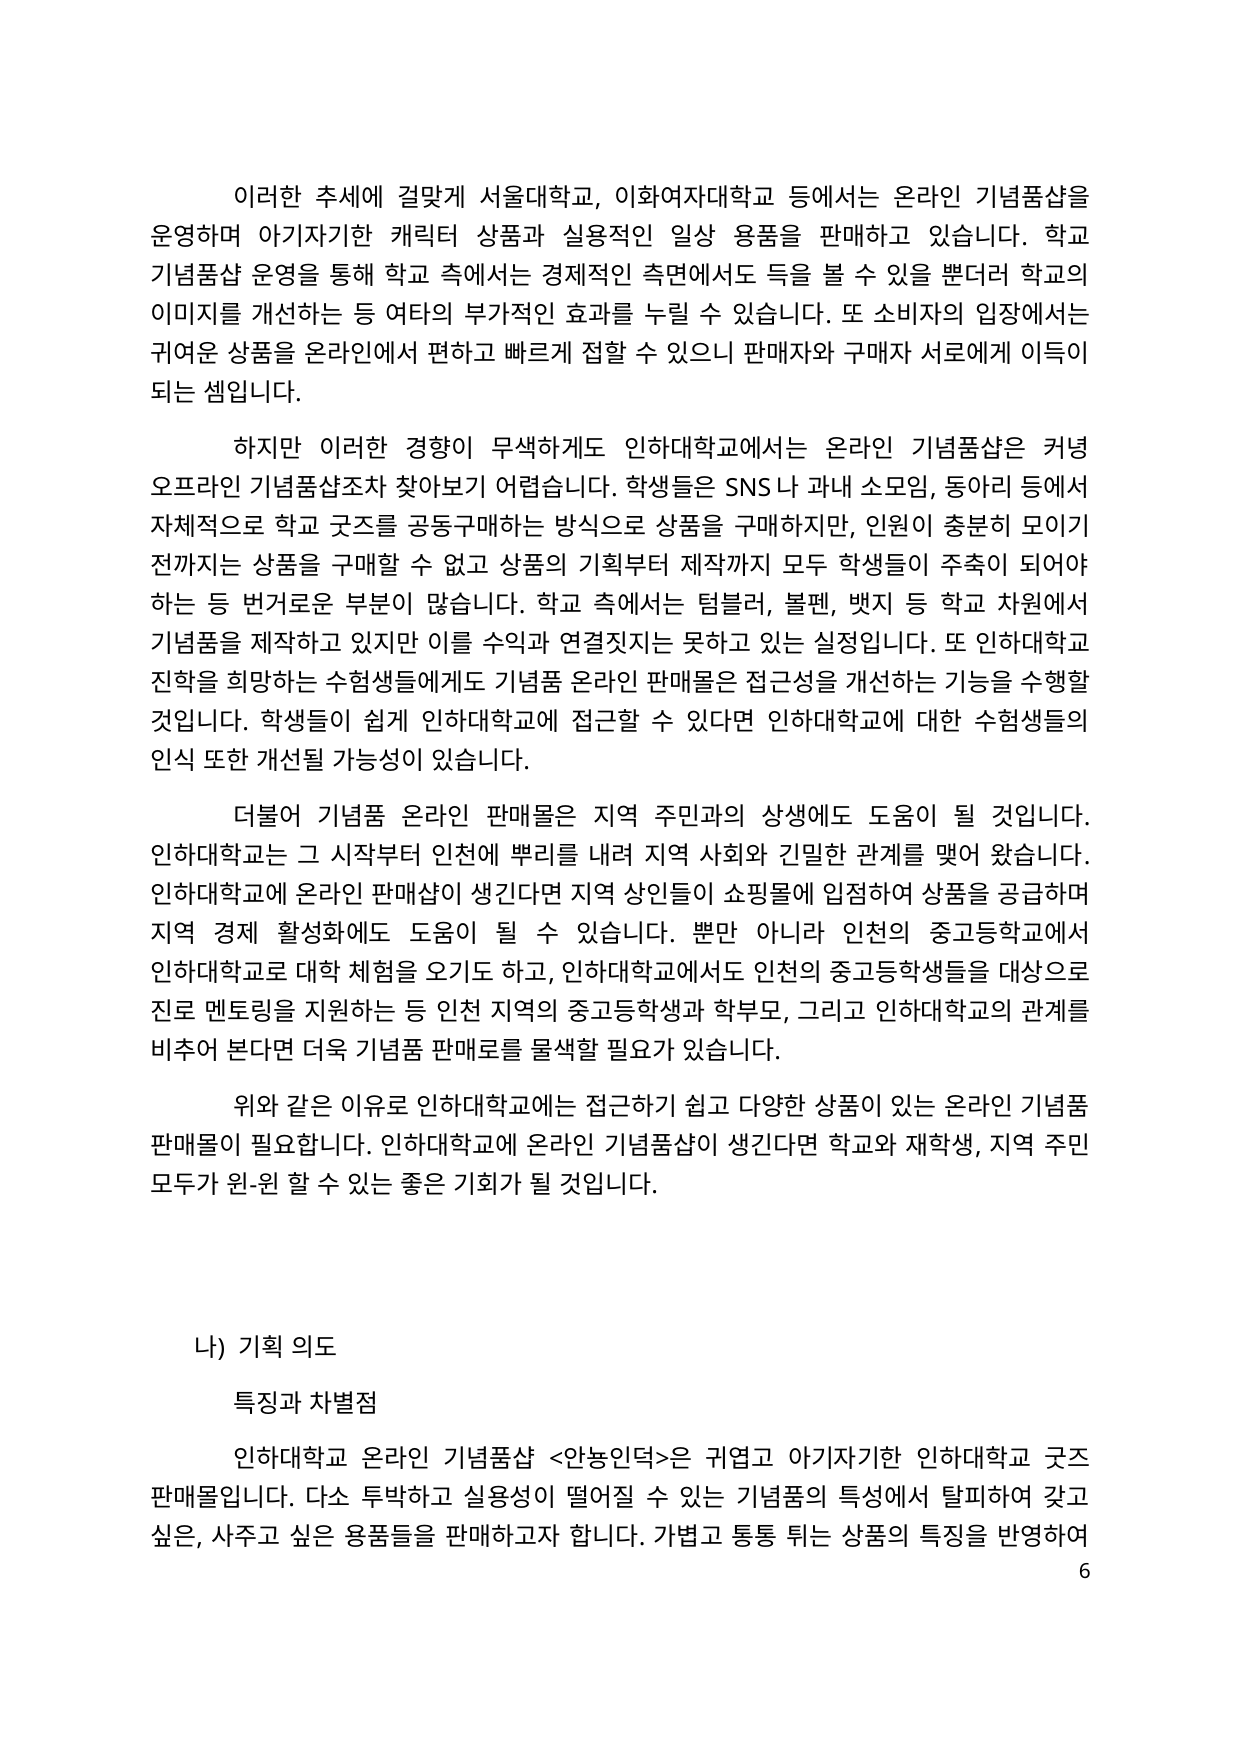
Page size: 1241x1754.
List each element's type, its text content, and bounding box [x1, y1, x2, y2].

text 더불어 기념품 온라인 판매몰은 지역 주민과의 상생에도 도움이 될 것입니다. 인하대학교는 그 시작부터 인천에 뿌리를 내려 지역 사회와 긴밀한 관계를 맺어 왔습니다. 인하대학교에 온라인 판매샵이 생긴다면 지역 상인들이 쇼핑몰에 입점하여 상품을 공급하며 지역 경제 활성화에도 도움이 될 수 있습니다. 뿐만 아니라 인천의 중고등학교에서 인하대학교로 대학 체험을 오기도 하고, 인하대학교에서도 인천의 중고등학생들을 대상으로 진로 멘토링을 지원하는 등 인천 지역의 중고등학생과 학부모, 그리고 인하대학교의 관계를 비추어 본다면 더욱 기념품 판매로를 물색할 필요가 있습니다. [150, 796, 1090, 1067]
text 위와 같은 이유로 인하대학교에는 접근하기 쉽고 다양한 상품이 있는 온라인 기념품 판매몰이 필요합니다. 인하대학교에 온라인 기념품샵이 생긴다면 학교와 재학생, 지역 주민 모두가 윈-윈 할 수 있는 좋은 기회가 될 것입니다. [150, 1087, 1090, 1201]
text 하지만 이러한 경향이 무색하게도 인하대학교에서는 온라인 기념품샵은 커녕 오프라인 기념품샵조차 찾아보기 어렵습니다. 학생들은 SNS나 과내 소모임, 동아리 등에서 자체적으로 학교 굿즈를 공동구매하는 방식으로 상품을 구매하지만, 인원이 충분히 모이기 전까지는 상품을 구매할 수 없고 상품의 기획부터 제작까지 모두 학생들이 주축이 되어야 하는 등 번거로운 부분이 많습니다. 학교 측에서는 텀블러, 볼펜, 뱃지 등 학교 차원에서 기념품을 제작하고 있지만 이를 수익과 연결짓지는 못하고 있는 실정입니다. 또 인하대학교 진학을 희망하는 수험생들에게도 기념품 온라인 판매몰은 접근성을 개선하는 기능을 수행할 것입니다. 학생들이 쉽게 인하대학교에 접근할 수 있다면 인하대학교에 대한 수험생들의 인식 또한 개선될 가능성이 있습니다. [150, 428, 1090, 777]
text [150, 1439, 1090, 1553]
text 이러한 추세에 걸맞게 서울대학교, 이화여자대학교 등에서는 온라인 기념품샵을 운영하며 아기자기한 캐릭터 상품과 실용적인 일상 용품을 판매하고 있습니다. 학교 기념품샵 운영을 통해 학교 측에서는 경제적인 측면에서도 득을 볼 수 있을 뿐더러 학교의 이미지를 개선하는 등 여타의 부가적인 효과를 누릴 수 있습니다. 또 소비자의 입장에서는 귀여운 상품을 온라인에서 편하고 빠르게 접할 수 있으니 판매자와 구매자 서로에게 이득이 되는 셈입니다. [150, 177, 1090, 409]
text 특징과 차별점 [194, 1383, 1048, 1419]
list 기획 의도 [194, 1327, 1048, 1363]
